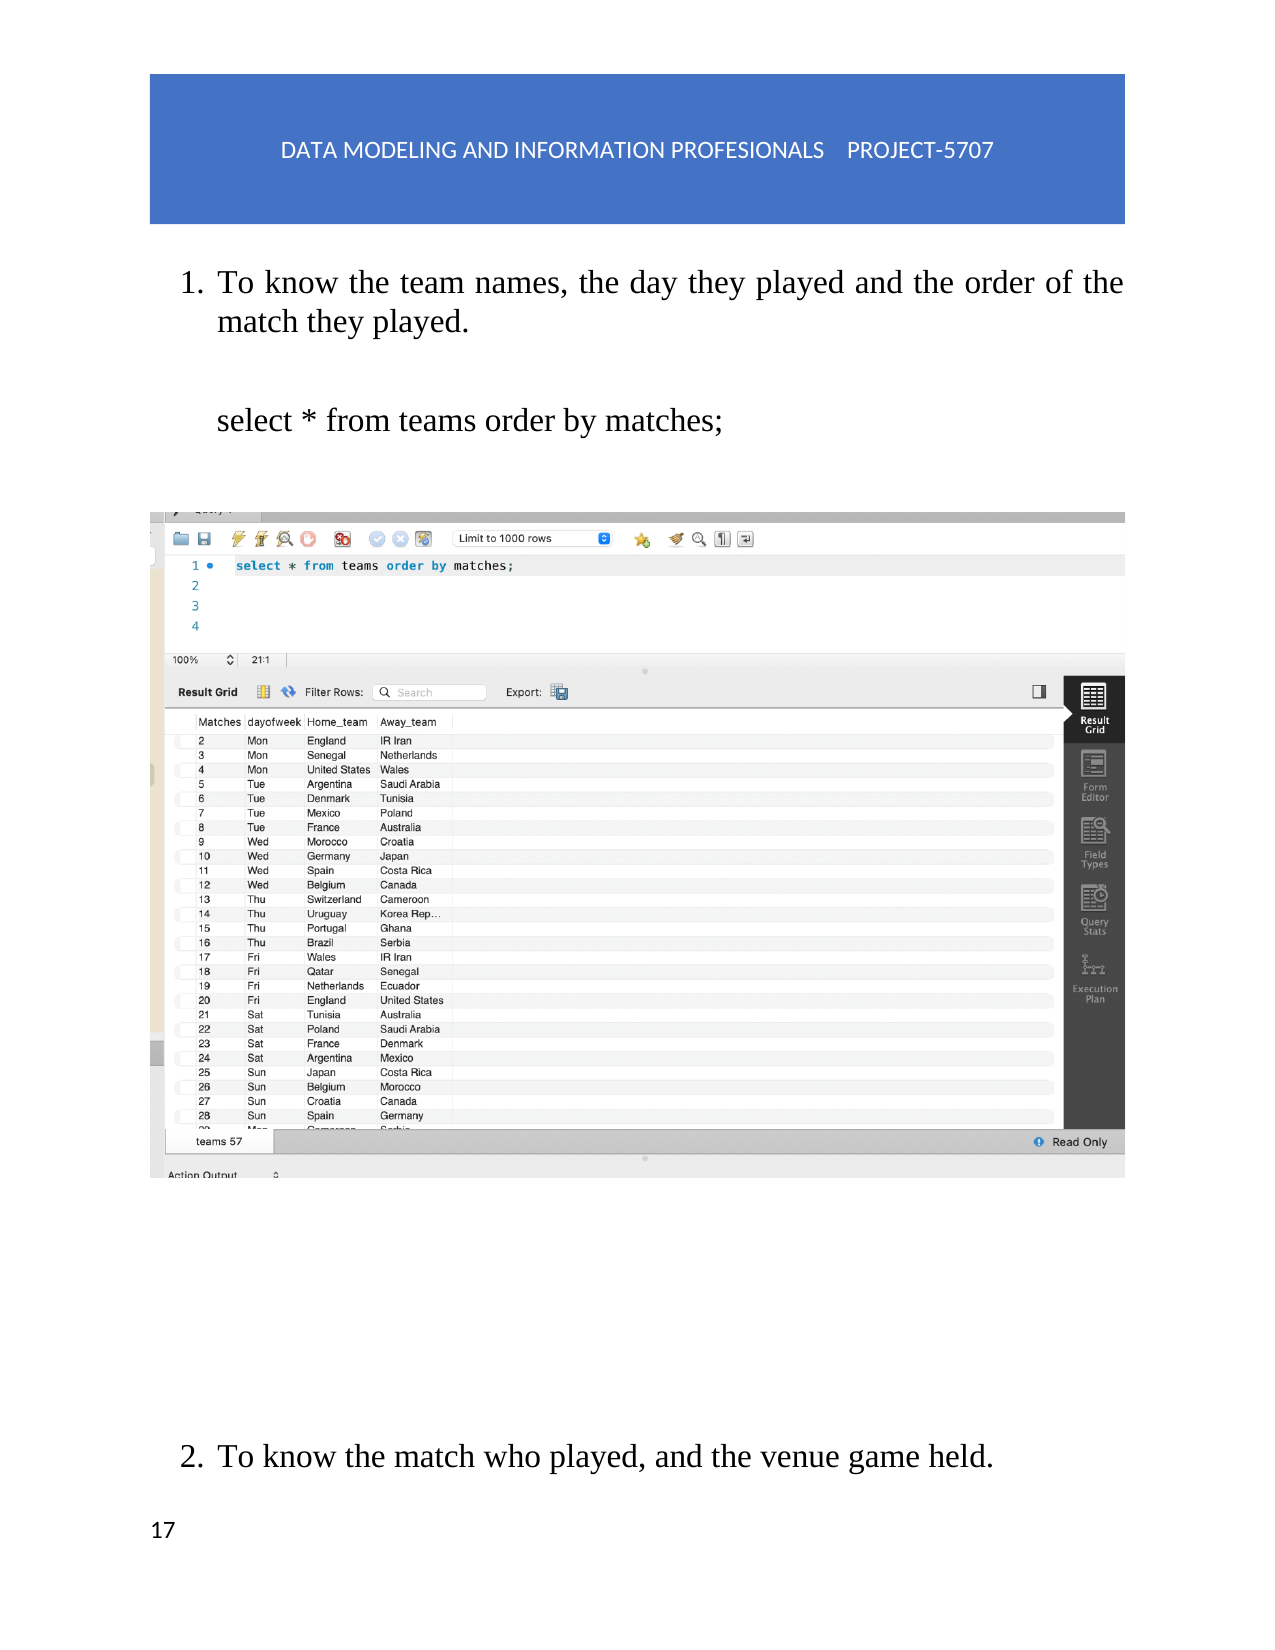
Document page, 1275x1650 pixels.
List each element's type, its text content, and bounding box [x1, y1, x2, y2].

list To know the team names, the day they played and the order of the match they played. [179, 263, 1125, 339]
picture [150, 512, 1125, 1178]
text select * from teams order by matches; [150, 400, 1125, 439]
list To know the match who played, and the venue game held. [179, 1437, 1125, 1475]
